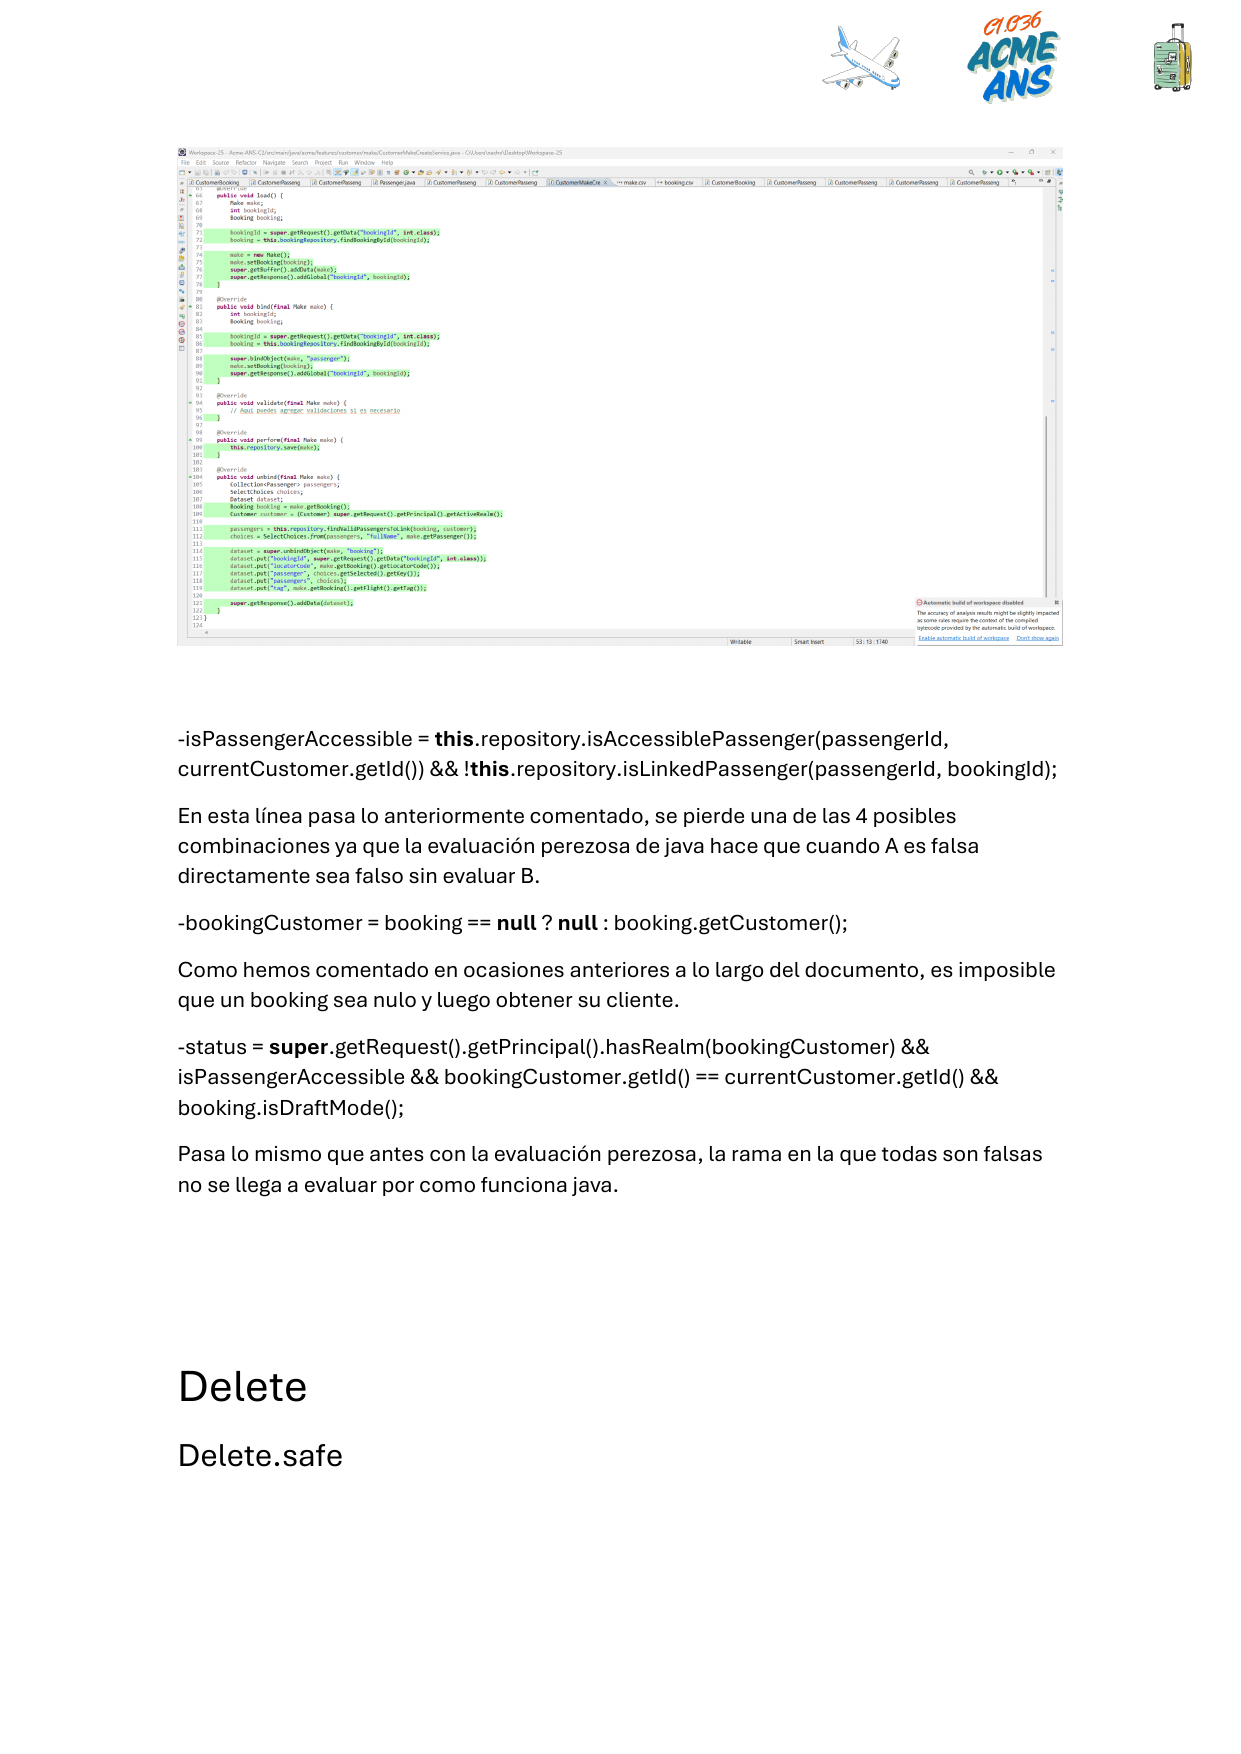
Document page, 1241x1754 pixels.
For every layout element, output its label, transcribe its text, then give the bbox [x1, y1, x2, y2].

text Pasa lo mismo que antes con la evaluación perezosa, la rama en la que todas son falsas no se llega a evaluar por como funciona java. [177, 1140, 1063, 1198]
text Delete [177, 1358, 1063, 1414]
text Delete.safe [177, 1435, 1063, 1476]
text -bookingCustomer = booking == null ? null : booking.getCustomer(); [177, 909, 1063, 937]
text Como hemos comentado en ocasiones anteriores a lo largo del documento, es imposible que un booking sea nulo y luego obtener su cliente. [177, 956, 1063, 1014]
picture [798, 7, 1237, 108]
picture [177, 147, 1063, 646]
text En esta línea pasa lo anteriormente comentado, se pierde una de las 4 posibles combinaciones ya que la evaluación perezosa de java hace que cuando A es falsa directamente sea falso sin evaluar B. [177, 802, 1063, 890]
text -isPassengerAccessible = this.repository.isAccessiblePassenger(passengerId, currentCustomer.getId()) && !this.repository.isLinkedPassenger(passengerId, bookingId); [177, 725, 1063, 783]
text -status = super.getRequest().getPrincipal().hasRealm(bookingCustomer) && isPassengerAccessible && bookingCustomer.getId() == currentCustomer.getId() && booking.isDraftMode(); [177, 1033, 1063, 1121]
